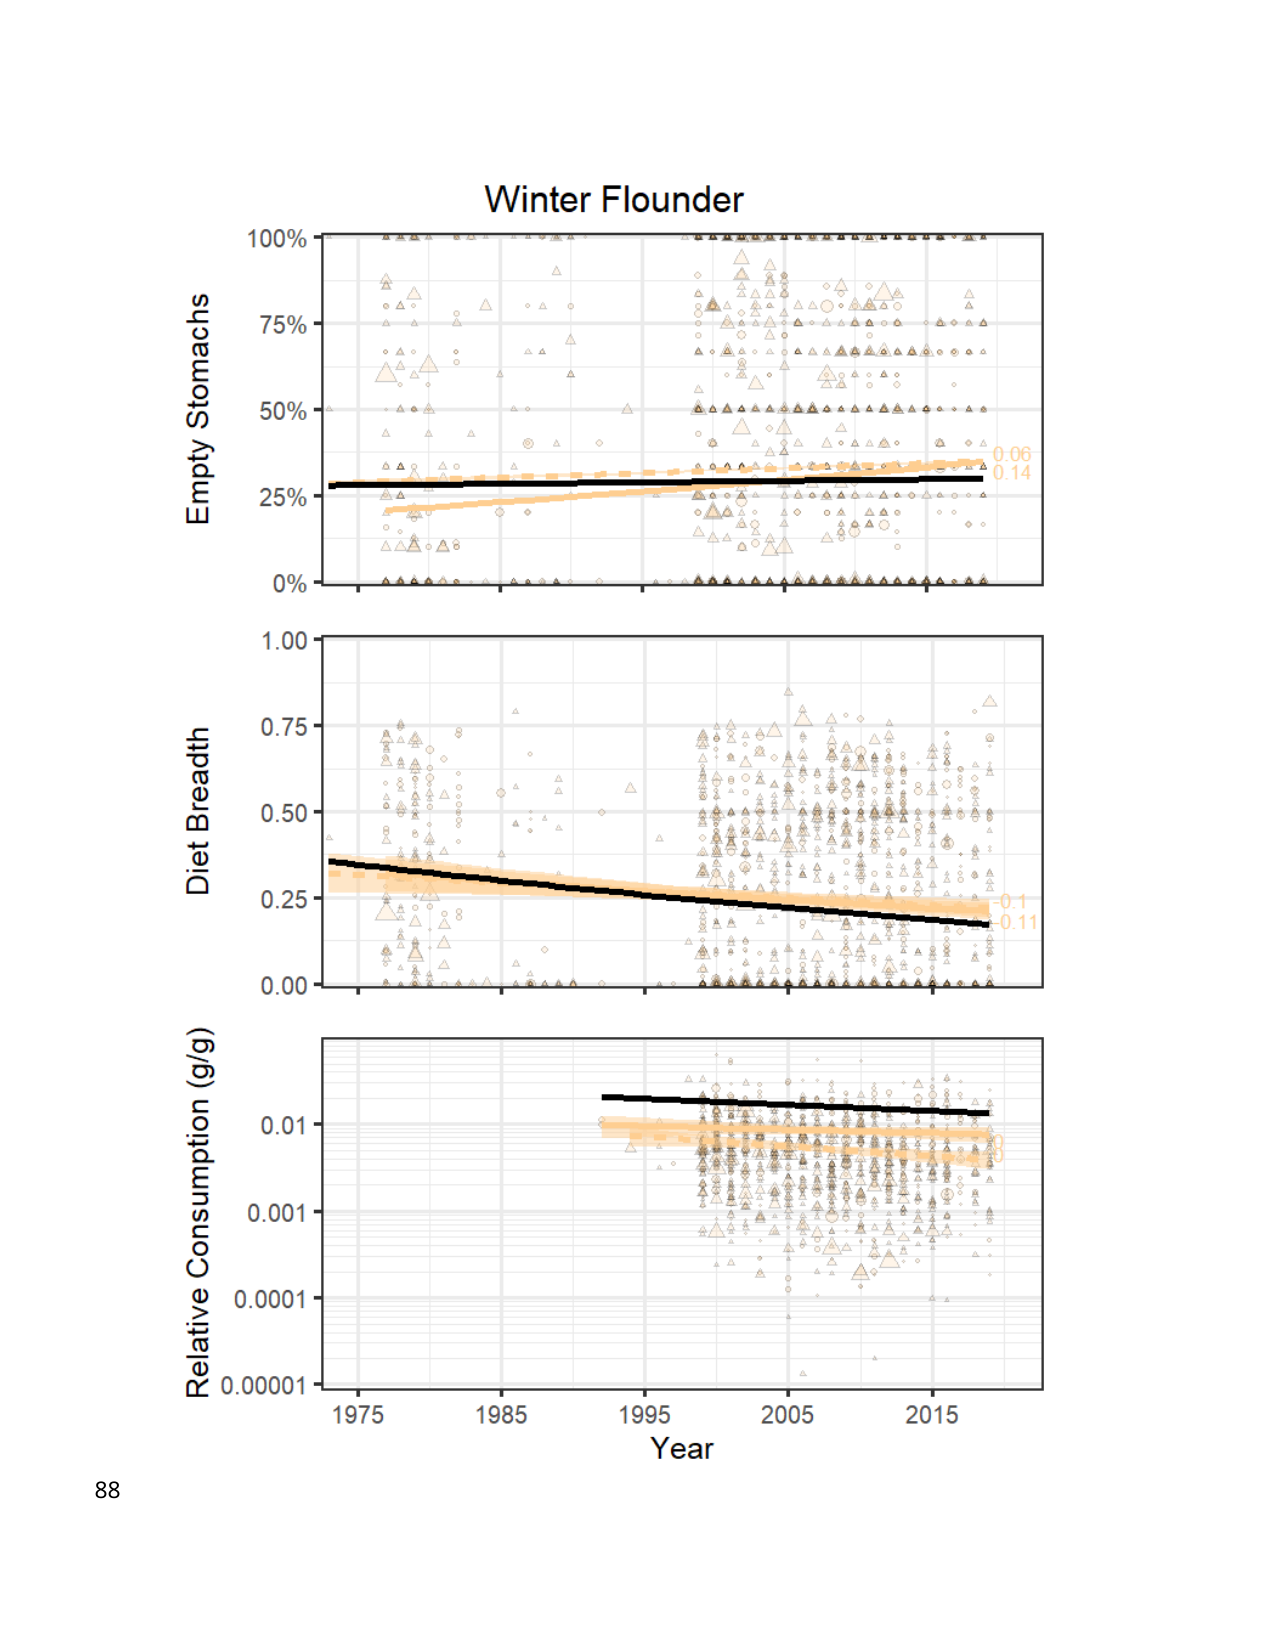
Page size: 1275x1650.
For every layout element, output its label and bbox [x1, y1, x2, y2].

picture [150, 150, 1061, 1499]
